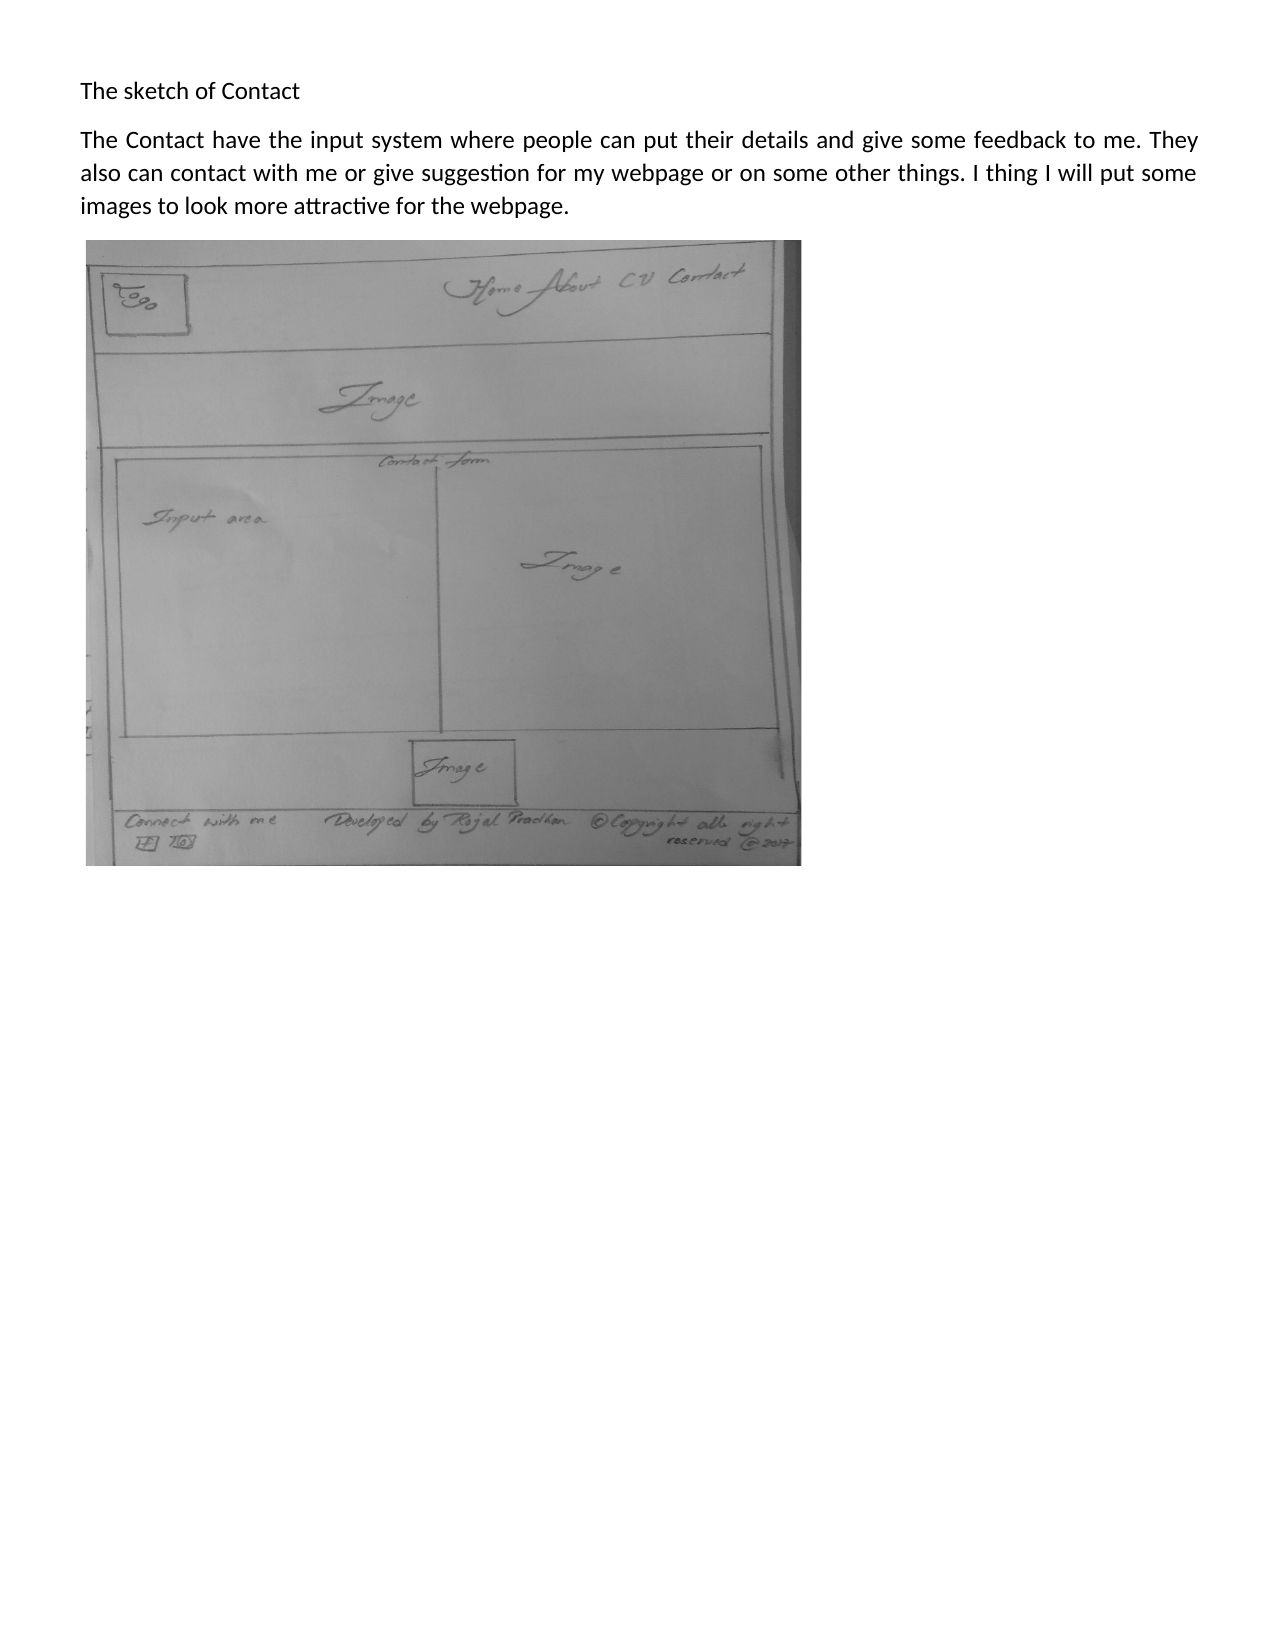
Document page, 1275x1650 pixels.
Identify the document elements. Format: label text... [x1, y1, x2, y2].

picture [85, 240, 802, 866]
text The Contact have the input system where people can put their details and give some feedback to me. They also can contact with me or give suggestion for my webpage or on some other things. I thing I will put some images to look more attractive for the webpage. [80, 124, 1200, 221]
text The sketch of Contact [80, 75, 1200, 106]
